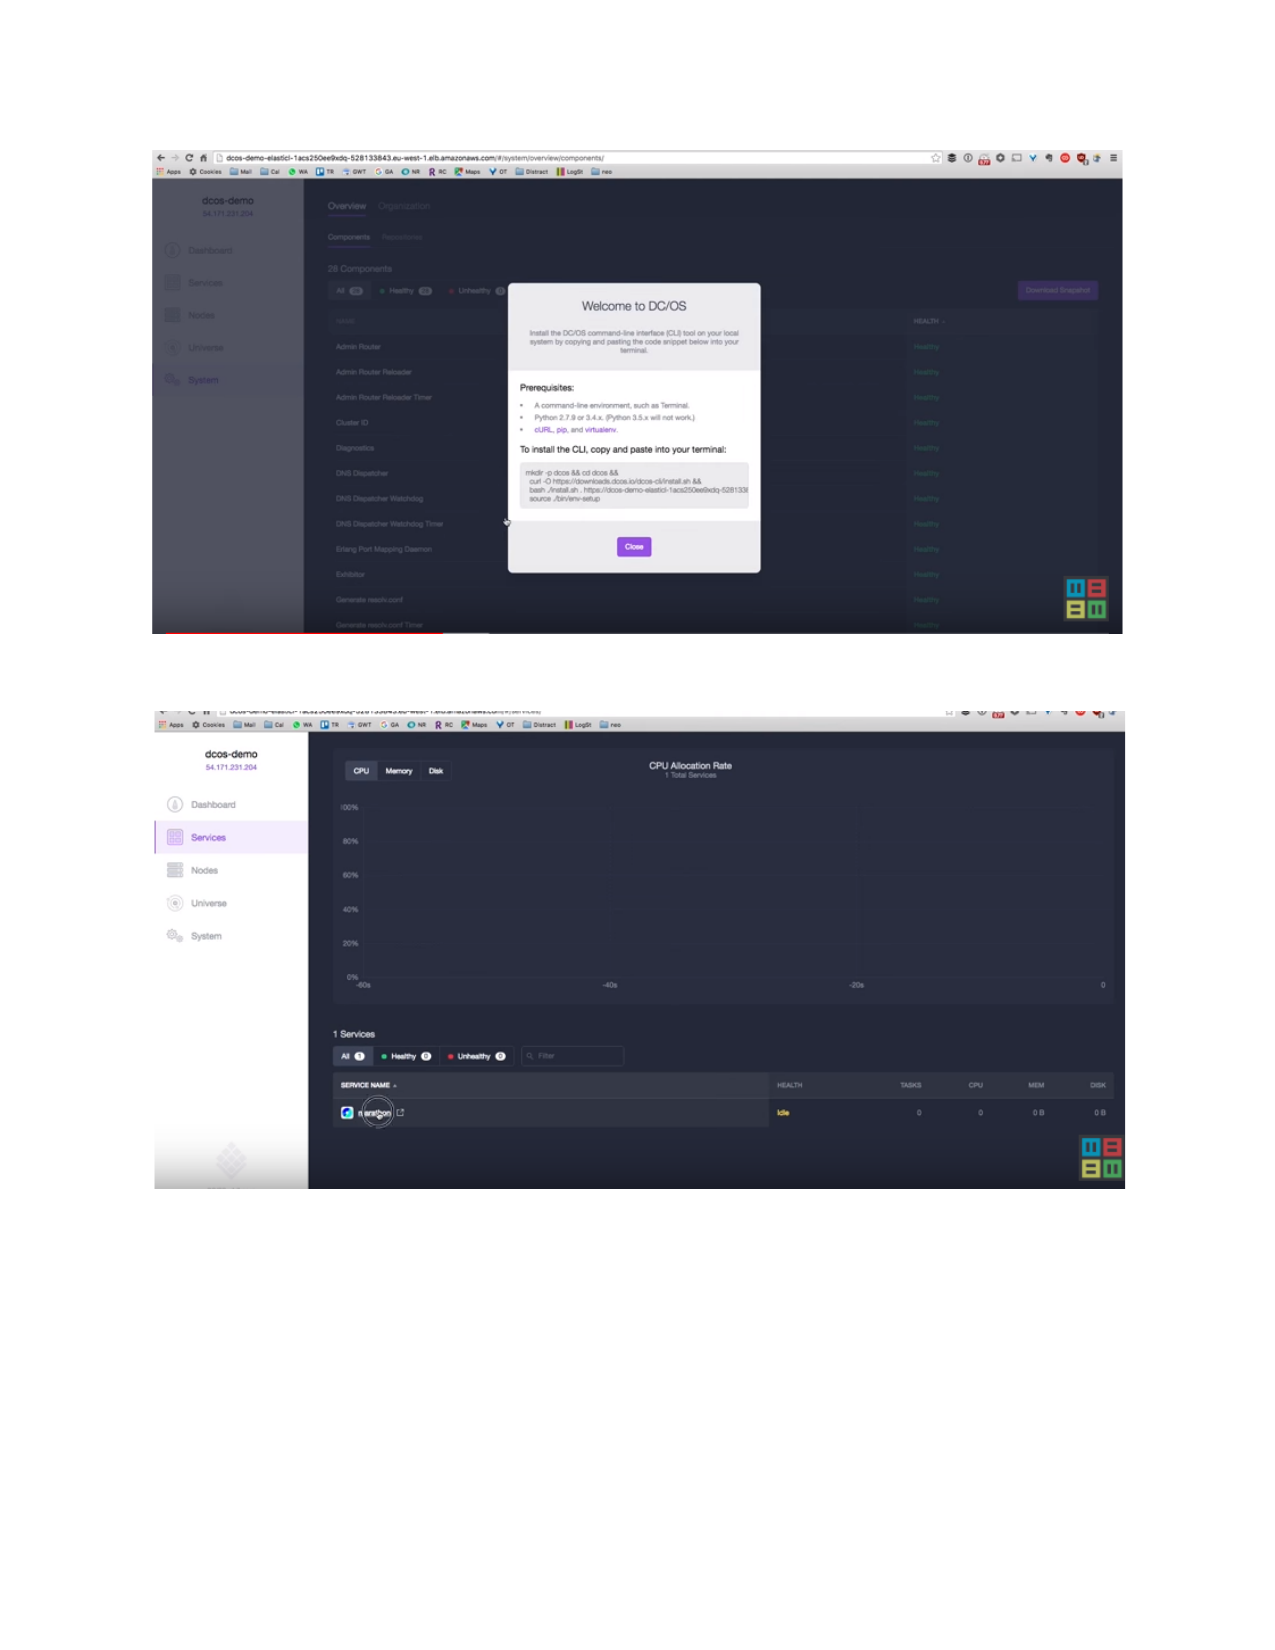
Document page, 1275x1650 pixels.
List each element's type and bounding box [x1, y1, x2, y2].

picture [150, 150, 1125, 634]
picture [150, 711, 1125, 1189]
